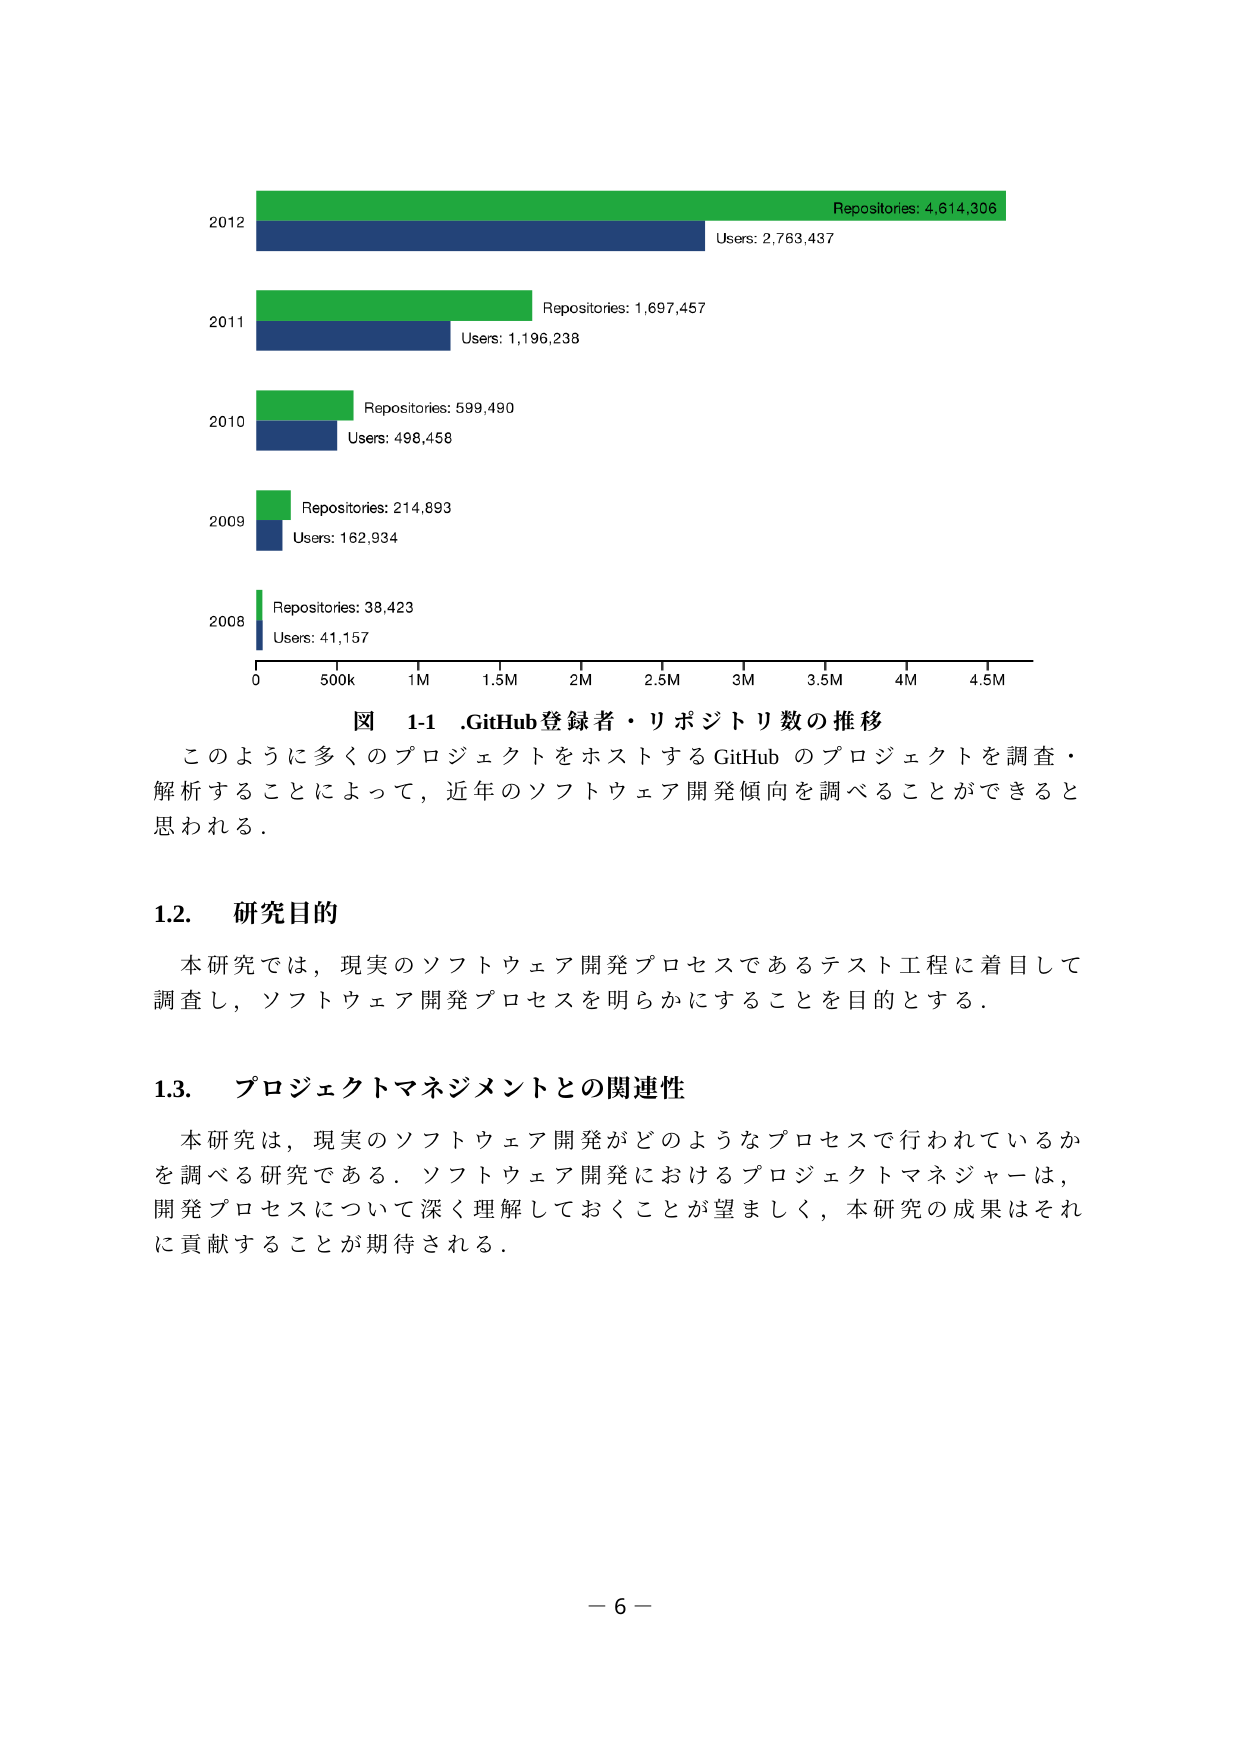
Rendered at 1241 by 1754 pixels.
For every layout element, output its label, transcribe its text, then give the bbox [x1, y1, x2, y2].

list 研究目的 [153, 877, 1087, 947]
text このように多くのプロジェクトをホストするGitHubのプロジェクトを調査・解析することによって，近年のソフトウェア開発傾向を調べることができると思われる． [153, 737, 1087, 842]
list プロジェクトマネジメントとの関連性 [153, 1051, 1087, 1121]
text 本研究では，現実のソフトウェア開発プロセスであるテスト工程に着目して調査し，ソフトウェア開発プロセスを明らかにすることを目的とする． [153, 947, 1087, 1017]
text 図 1-1.GitHub登録者・リポジトリ数の推移 [153, 702, 1087, 737]
picture [206, 183, 1034, 699]
text 本研究は，現実のソフトウェア開発がどのようなプロセスで行われているかを調べる研究である．ソフトウェア開発におけるプロジェクトマネジャーは，開発プロセスについて深く理解しておくことが望ましく，本研究の成果はそれに貢献することが期待される． [153, 1121, 1087, 1261]
